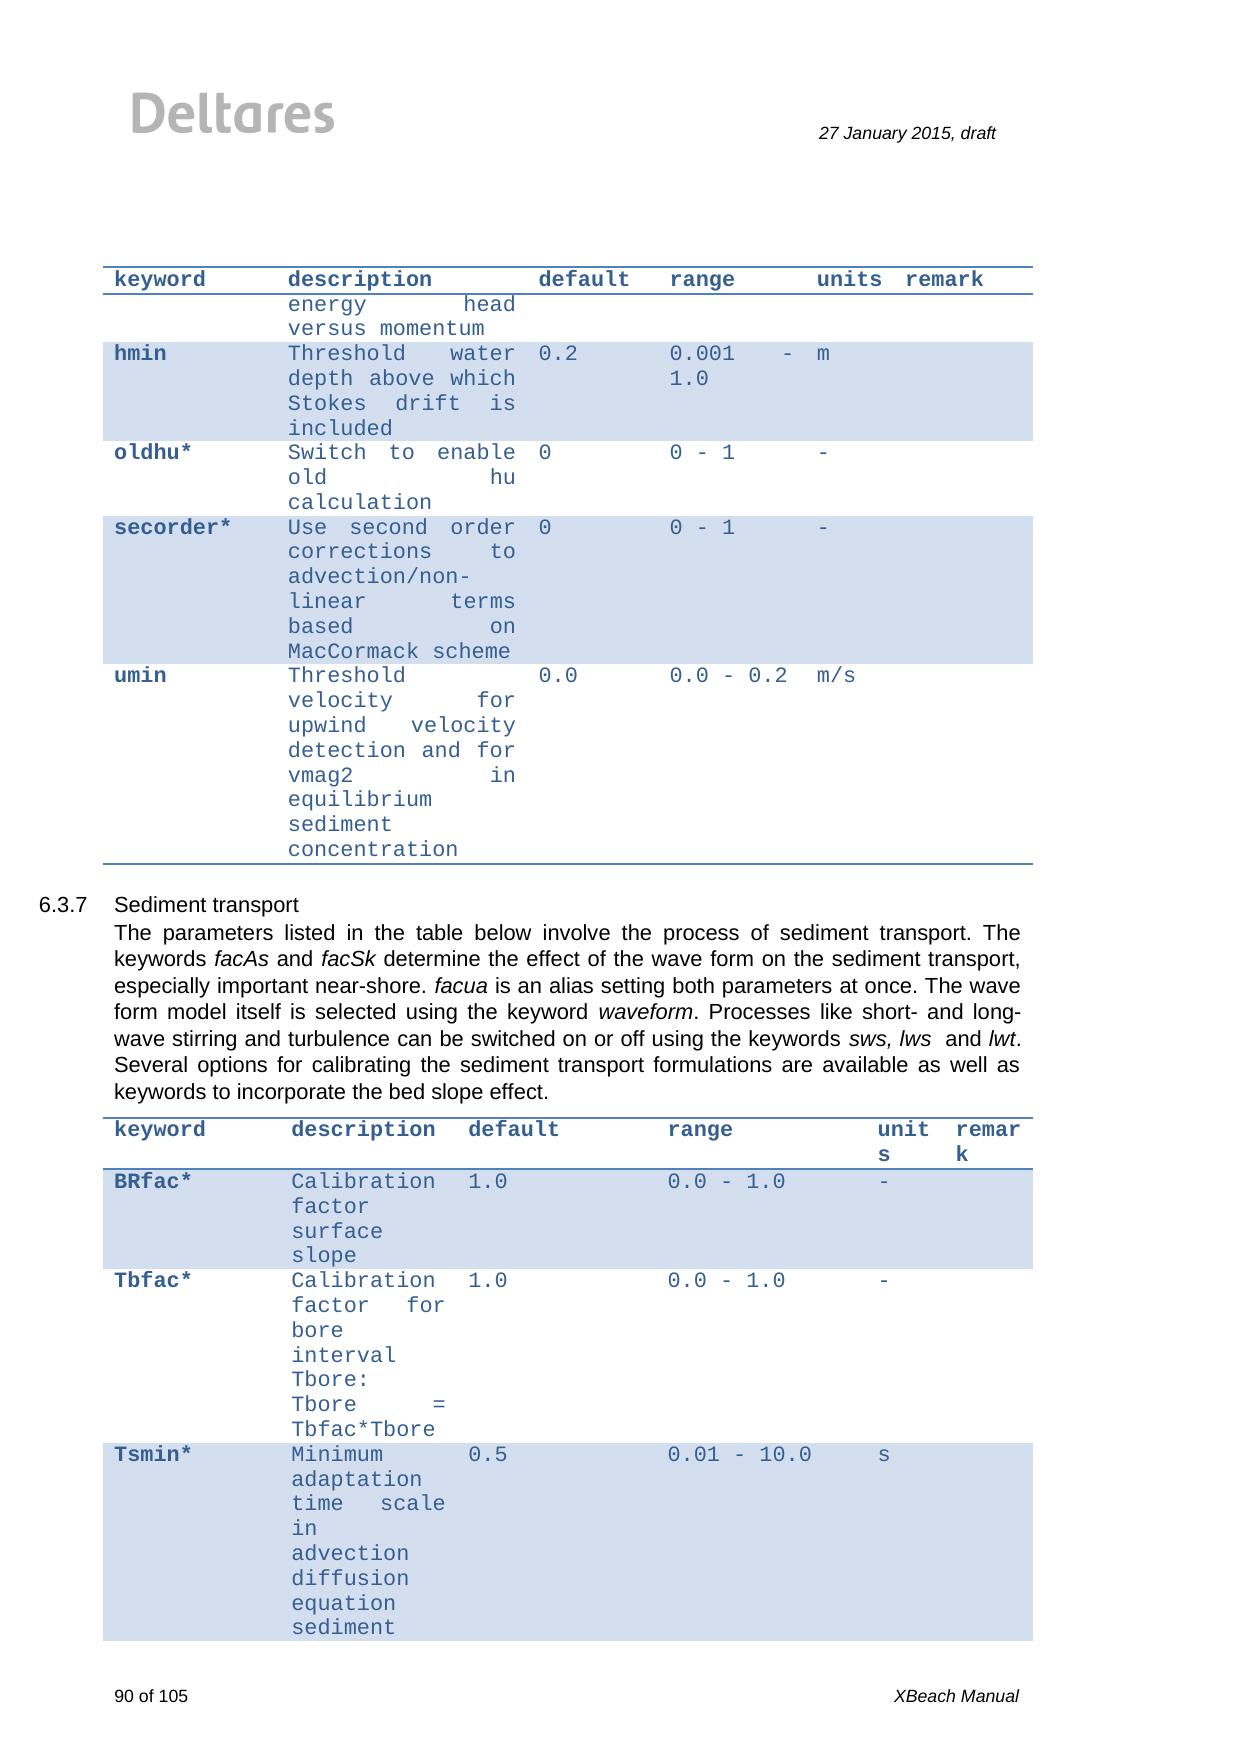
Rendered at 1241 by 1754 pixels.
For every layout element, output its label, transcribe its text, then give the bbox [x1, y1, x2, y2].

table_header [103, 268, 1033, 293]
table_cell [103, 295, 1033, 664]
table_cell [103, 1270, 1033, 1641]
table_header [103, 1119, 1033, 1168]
picture [132, 75, 334, 133]
text The parameters listed in the table below involve the process of sediment transport. The keywords facAs and facSk determine the effect of the wave form on the sediment transport, especially important near-shore. facua is an alias setting both parameters at once. The wave form model itself is selected using the keyword waveform. Processes like short- and long-wave stirring and turbulence can be switched on or off using the keywords sws, lws and lwt. Several options for calibrating the sediment transport formulations are available as well as keywords to incorporate the bed slope effect. [114, 918, 1022, 1104]
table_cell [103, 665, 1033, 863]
subtitle Sediment transport [87, 892, 1022, 918]
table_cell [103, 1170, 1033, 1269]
